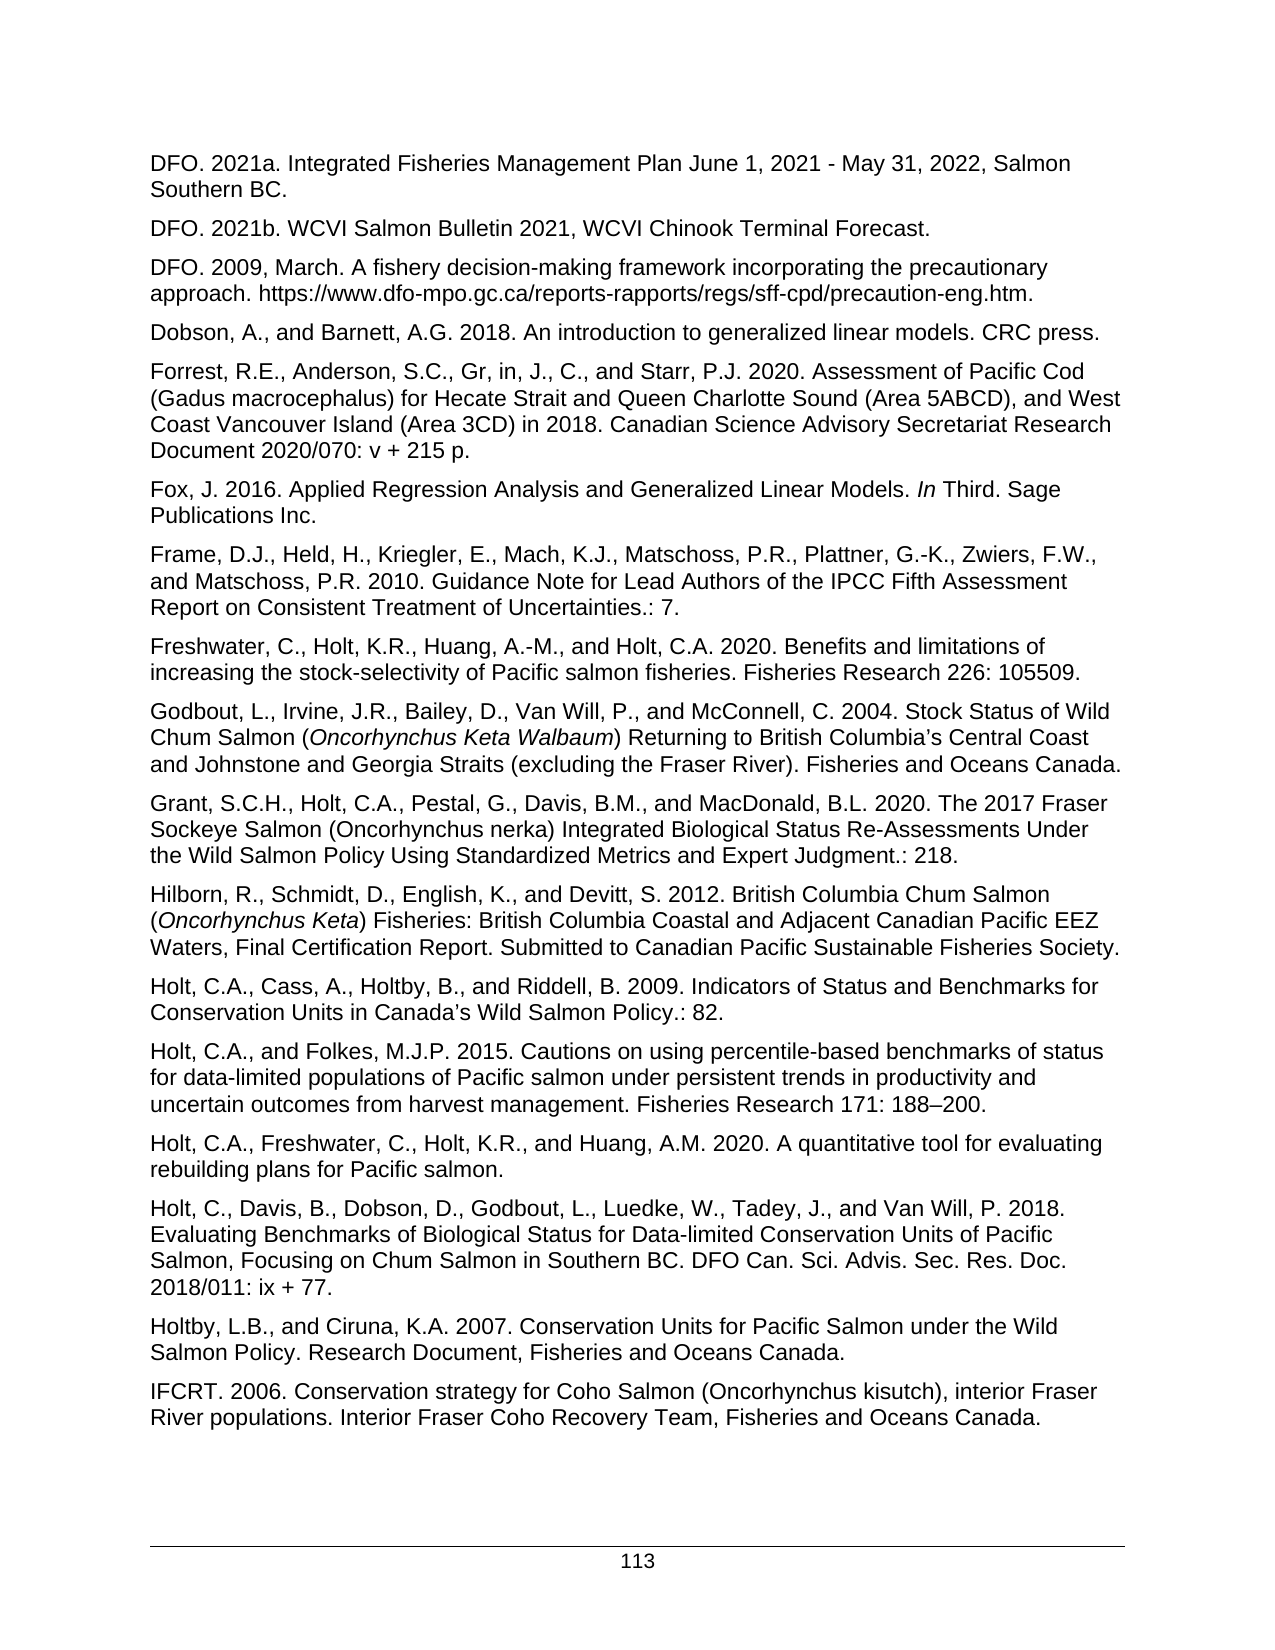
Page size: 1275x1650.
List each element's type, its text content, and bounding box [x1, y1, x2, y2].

text Godbout, L., Irvine, J.R., Bailey, D., Van Will, P., and McConnell, C. 2004. Stock Status of Wild Chum Salmon (Oncorhynchus Keta Walbaum) Returning to British Columbia’s Central Coast and Johnstone and Georgia Straits (excluding the Fraser River). Fisheries and Oceans Canada. [150, 698, 1125, 777]
text Holtby, L.B., and Ciruna, K.A. 2007. Conservation Units for Pacific Salmon under the Wild Salmon Policy. Research Document, Fisheries and Oceans Canada. [150, 1313, 1125, 1365]
text Holt, C.A., Cass, A., Holtby, B., and Riddell, B. 2009. Indicators of Status and Benchmarks for Conservation Units in Canada’s Wild Salmon Policy.: 82. [150, 973, 1125, 1025]
text DFO. 2021b. WCVI Salmon Bulletin 2021, WCVI Chinook Terminal Forecast. [150, 215, 1125, 242]
text Holt, C.A., Freshwater, C., Holt, K.R., and Huang, A.M. 2020. A quantitative tool for evaluating rebuilding plans for Pacific salmon. [150, 1129, 1125, 1182]
text Freshwater, C., Holt, K.R., Huang, A.-M., and Holt, C.A. 2020. Benefits and limitations of increasing the stock-selectivity of Pacific salmon fisheries. Fisheries Research 226: 105509. [150, 633, 1125, 686]
text Forrest, R.E., Anderson, S.C., Gr, in, J., C., and Starr, P.J. 2020. Assessment of Pacific Cod (Gadus macrocephalus) for Hecate Strait and Queen Charlotte Sound (Area 5ABCD), and West Coast Vancouver Island (Area 3CD) in 2018. Canadian Science Advisory Secretariat Research Document 2020/070: v + 215 p. [150, 358, 1125, 463]
text Holt, C.A., and Folkes, M.J.P. 2015. Cautions on using percentile-based benchmarks of status for data-limited populations of Pacific salmon under persistent trends in productivity and uncertain outcomes from harvest management. Fisheries Research 171: 188–200. [150, 1038, 1125, 1117]
text Holt, C., Davis, B., Dobson, D., Godbout, L., Luedke, W., Tadey, J., and Van Will, P. 2018. Evaluating Benchmarks of Biological Status for Data-limited Conservation Units of Pacific Salmon, Focusing on Chum Salmon in Southern BC. DFO Can. Sci. Advis. Sec. Res. Doc. 2018/011: ix + 77. [150, 1195, 1125, 1300]
text Dobson, A., and Barnett, A.G. 2018. An introduction to generalized linear models. CRC press. [150, 319, 1125, 346]
text DFO. 2009, March. A fishery decision-making framework incorporating the precautionary approach. https://www.dfo-mpo.gc.ca/reports-rapports/regs/sff-cpd/precaution-eng.htm. [150, 254, 1125, 307]
text IFCRT. 2006. Conservation strategy for Coho Salmon (Oncorhynchus kisutch), interior Fraser River populations. Interior Fraser Coho Recovery Team, Fisheries and Oceans Canada. [150, 1378, 1125, 1431]
text DFO. 2021a. Integrated Fisheries Management Plan June 1, 2021 - May 31, 2022, Salmon Southern BC. [150, 150, 1125, 203]
text Fox, J. 2016. Applied Regression Analysis and Generalized Linear Models. In Third. Sage Publications Inc. [150, 476, 1125, 529]
text Hilborn, R., Schmidt, D., English, K., and Devitt, S. 2012. British Columbia Chum Salmon (Oncorhynchus Keta) Fisheries: British Columbia Coastal and Adjacent Canadian Pacific EEZ Waters, Final Certification Report. Submitted to Canadian Pacific Sustainable Fisheries Society. [150, 881, 1125, 960]
text Grant, S.C.H., Holt, C.A., Pestal, G., Davis, B.M., and MacDonald, B.L. 2020. The 2017 Fraser Sockeye Salmon (Oncorhynchus nerka) Integrated Biological Status Re-Assessments Under the Wild Salmon Policy Using Standardized Metrics and Expert Judgment.: 218. [150, 789, 1125, 869]
text Frame, D.J., Held, H., Kriegler, E., Mach, K.J., Matschoss, P.R., Plattner, G.-K., Zwiers, F.W., and Matschoss, P.R. 2010. Guidance Note for Lead Authors of the IPCC Fifth Assessment Report on Consistent Treatment of Uncertainties.: 7. [150, 541, 1125, 620]
